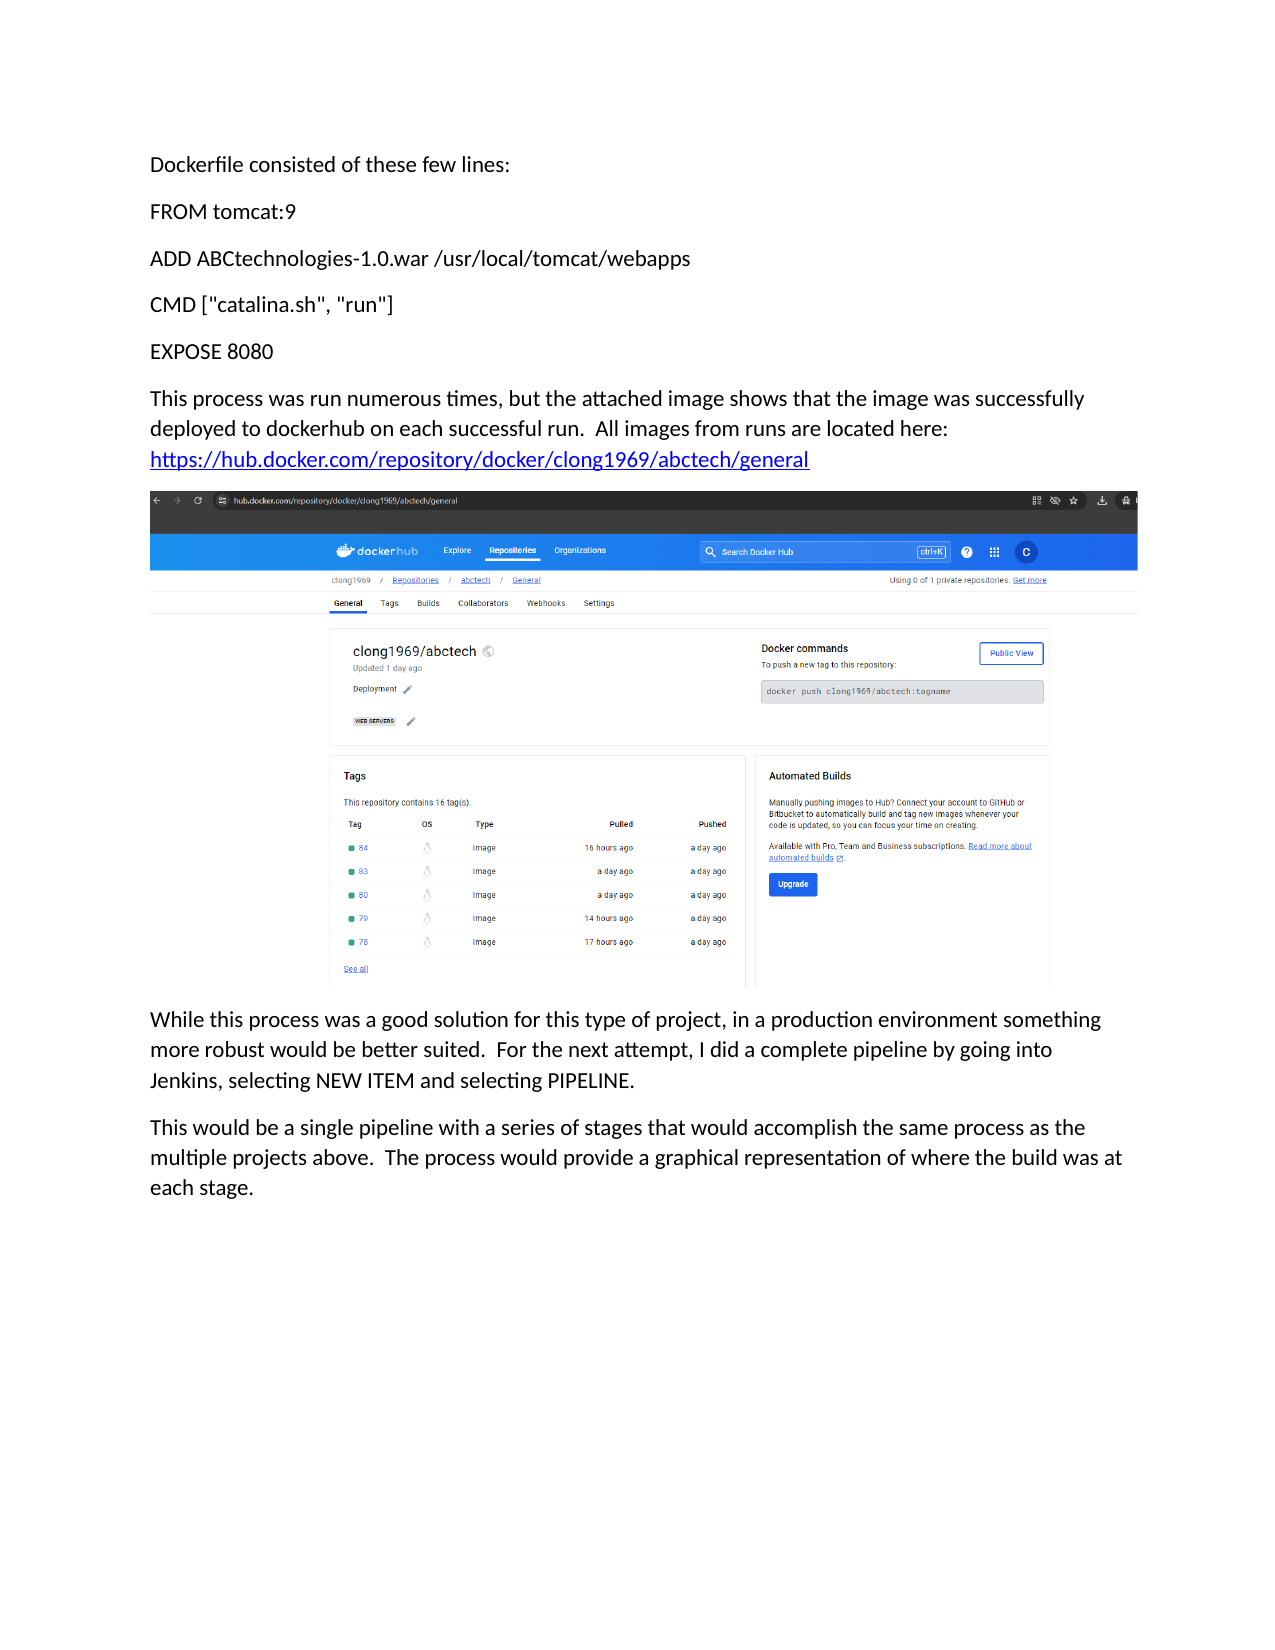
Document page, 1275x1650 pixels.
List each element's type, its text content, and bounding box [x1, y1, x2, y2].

text While this process was a good solution for this type of project, in a production environment something more robust would be better suited. For the next attempt, I did a complete pipeline by going into Jenkins, selecting NEW ITEM and selecting PIPELINE. [150, 1005, 1125, 1094]
text CMD ["catalina.sh", "run"] [150, 291, 1125, 319]
text FROM tomcat:9 [150, 197, 1125, 225]
text This would be a single pipeline with a series of stages that would accomplish the same process as the multiple projects above. The process would provide a graphical representation of where the build was at each stage. [150, 1113, 1125, 1201]
picture [150, 491, 1138, 987]
text EXPOSE 8080 [150, 337, 1125, 366]
text Dockerfile consisted of these few lines: [150, 150, 1125, 178]
text ADD ABCtechnologies-1.0.war /usr/local/tomcat/webapps [150, 244, 1125, 272]
text This process was run numerous times, but the attached image shows that the image was successfully deployed to dockerhub on each successful run. All images from runs are located here: https://hub.docker.com/repository/docker/clong1969/abctech/general [150, 384, 1125, 473]
